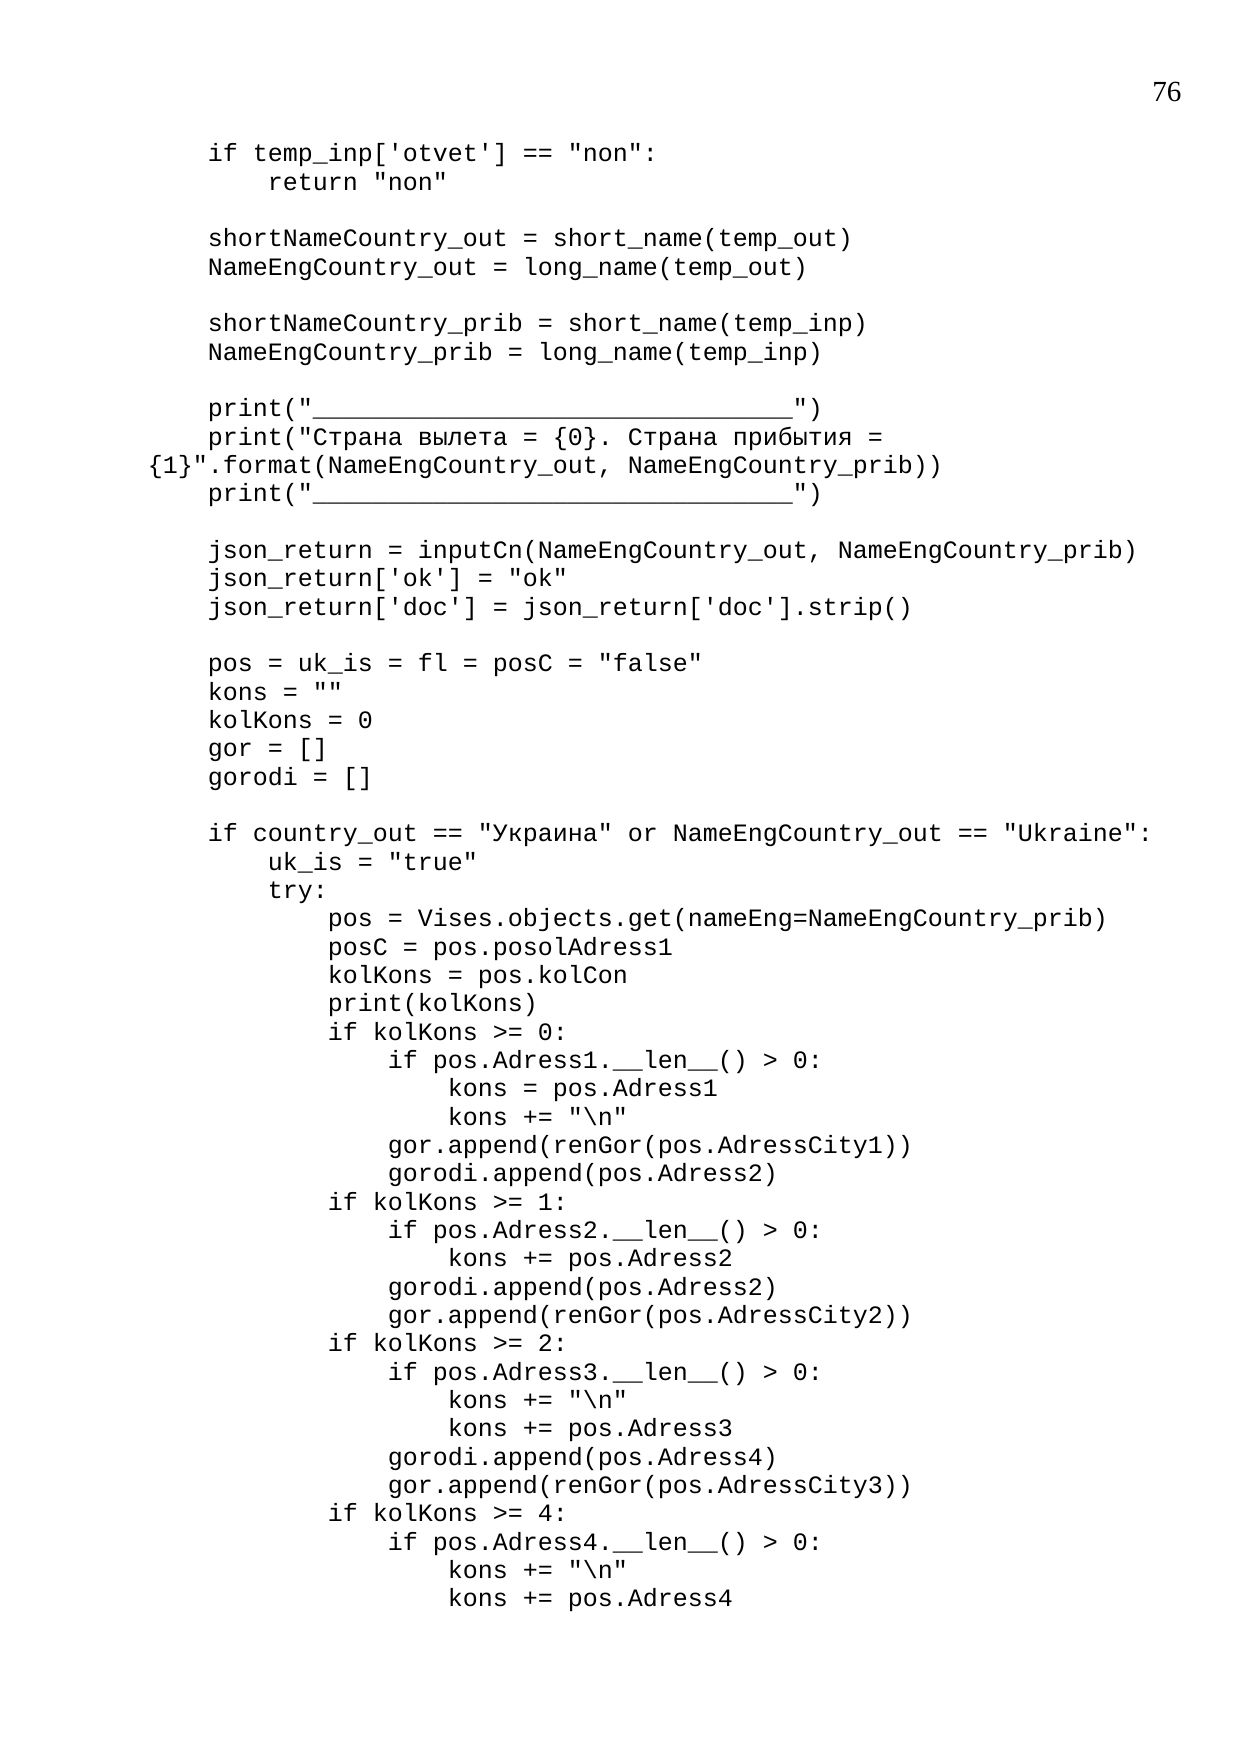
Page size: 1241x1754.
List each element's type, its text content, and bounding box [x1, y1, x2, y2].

text gorodi.append(pos.Adress4) [148, 1444, 1181, 1473]
text try: [148, 878, 1181, 906]
text gorodi = [] [148, 764, 1181, 793]
text gor.append(renGor(pos.AdressCity2)) [148, 1303, 1181, 1331]
text NameEngCountry_out = long_name(temp_out) [148, 254, 1181, 283]
text gor.append(renGor(pos.AdressCity1)) [148, 1133, 1181, 1161]
text gorodi.append(pos.Adress2) [148, 1161, 1181, 1189]
text gor = [] [148, 736, 1181, 764]
text kolKons = pos.kolCon [148, 963, 1181, 991]
text kons = pos.Adress1 [148, 1076, 1181, 1104]
text if kolKons >= 0: [148, 1019, 1181, 1048]
text print(kolKons) [148, 991, 1181, 1019]
text kons += "\n" [148, 1388, 1181, 1416]
text posC = pos.posolAdress1 [148, 934, 1181, 963]
text shortNameCountry_prib = short_name(temp_inp) [148, 311, 1181, 339]
text kolKons = 0 [148, 708, 1181, 736]
text uk_is = "true" [148, 849, 1181, 878]
text if country_out == "Украина" or NameEngCountry_out == "Ukraine": [148, 821, 1181, 849]
text pos = uk_is = fl = posC = "false" [148, 651, 1181, 679]
text shortNameCountry_out = short_name(temp_out) [148, 226, 1181, 254]
text json_return['doc'] = json_return['doc'].strip() [148, 594, 1181, 623]
text NameEngCountry_prib = long_name(temp_inp) [148, 339, 1181, 368]
text if pos.Adress3.__len__() > 0: [148, 1359, 1181, 1388]
text if kolKons >= 2: [148, 1331, 1181, 1359]
text print("________________________________") [148, 396, 1181, 424]
text gorodi.append(pos.Adress2) [148, 1274, 1181, 1303]
text kons += "\n" [148, 1104, 1181, 1133]
text if pos.Adress2.__len__() > 0: [148, 1218, 1181, 1246]
text kons = "" [148, 679, 1181, 708]
text json_return['ok'] = "ok" [148, 566, 1181, 594]
text print("Страна вылета = {0}. Страна прибытия = {1}".format(NameEngCountry_out, NameEngCountry_prib)) [148, 424, 1181, 481]
text if temp_inp['otvet'] == "non": [148, 141, 1181, 169]
text pos = Vises.objects.get(nameEng=NameEngCountry_prib) [148, 906, 1181, 934]
text if pos.Adress4.__len__() > 0: [148, 1529, 1181, 1558]
text json_return = inputCn(NameEngCountry_out, NameEngCountry_prib) [148, 538, 1181, 566]
text print("________________________________") [148, 481, 1181, 509]
text return "non" [148, 169, 1181, 198]
text kons += pos.Adress2 [148, 1246, 1181, 1274]
text gor.append(renGor(pos.AdressCity3)) [148, 1473, 1181, 1501]
text kons += pos.Adress4 [148, 1586, 1181, 1614]
text kons += pos.Adress3 [148, 1416, 1181, 1444]
text if kolKons >= 4: [148, 1501, 1181, 1529]
text if kolKons >= 1: [148, 1189, 1181, 1218]
text kons += "\n" [148, 1558, 1181, 1586]
text if pos.Adress1.__len__() > 0: [148, 1048, 1181, 1076]
